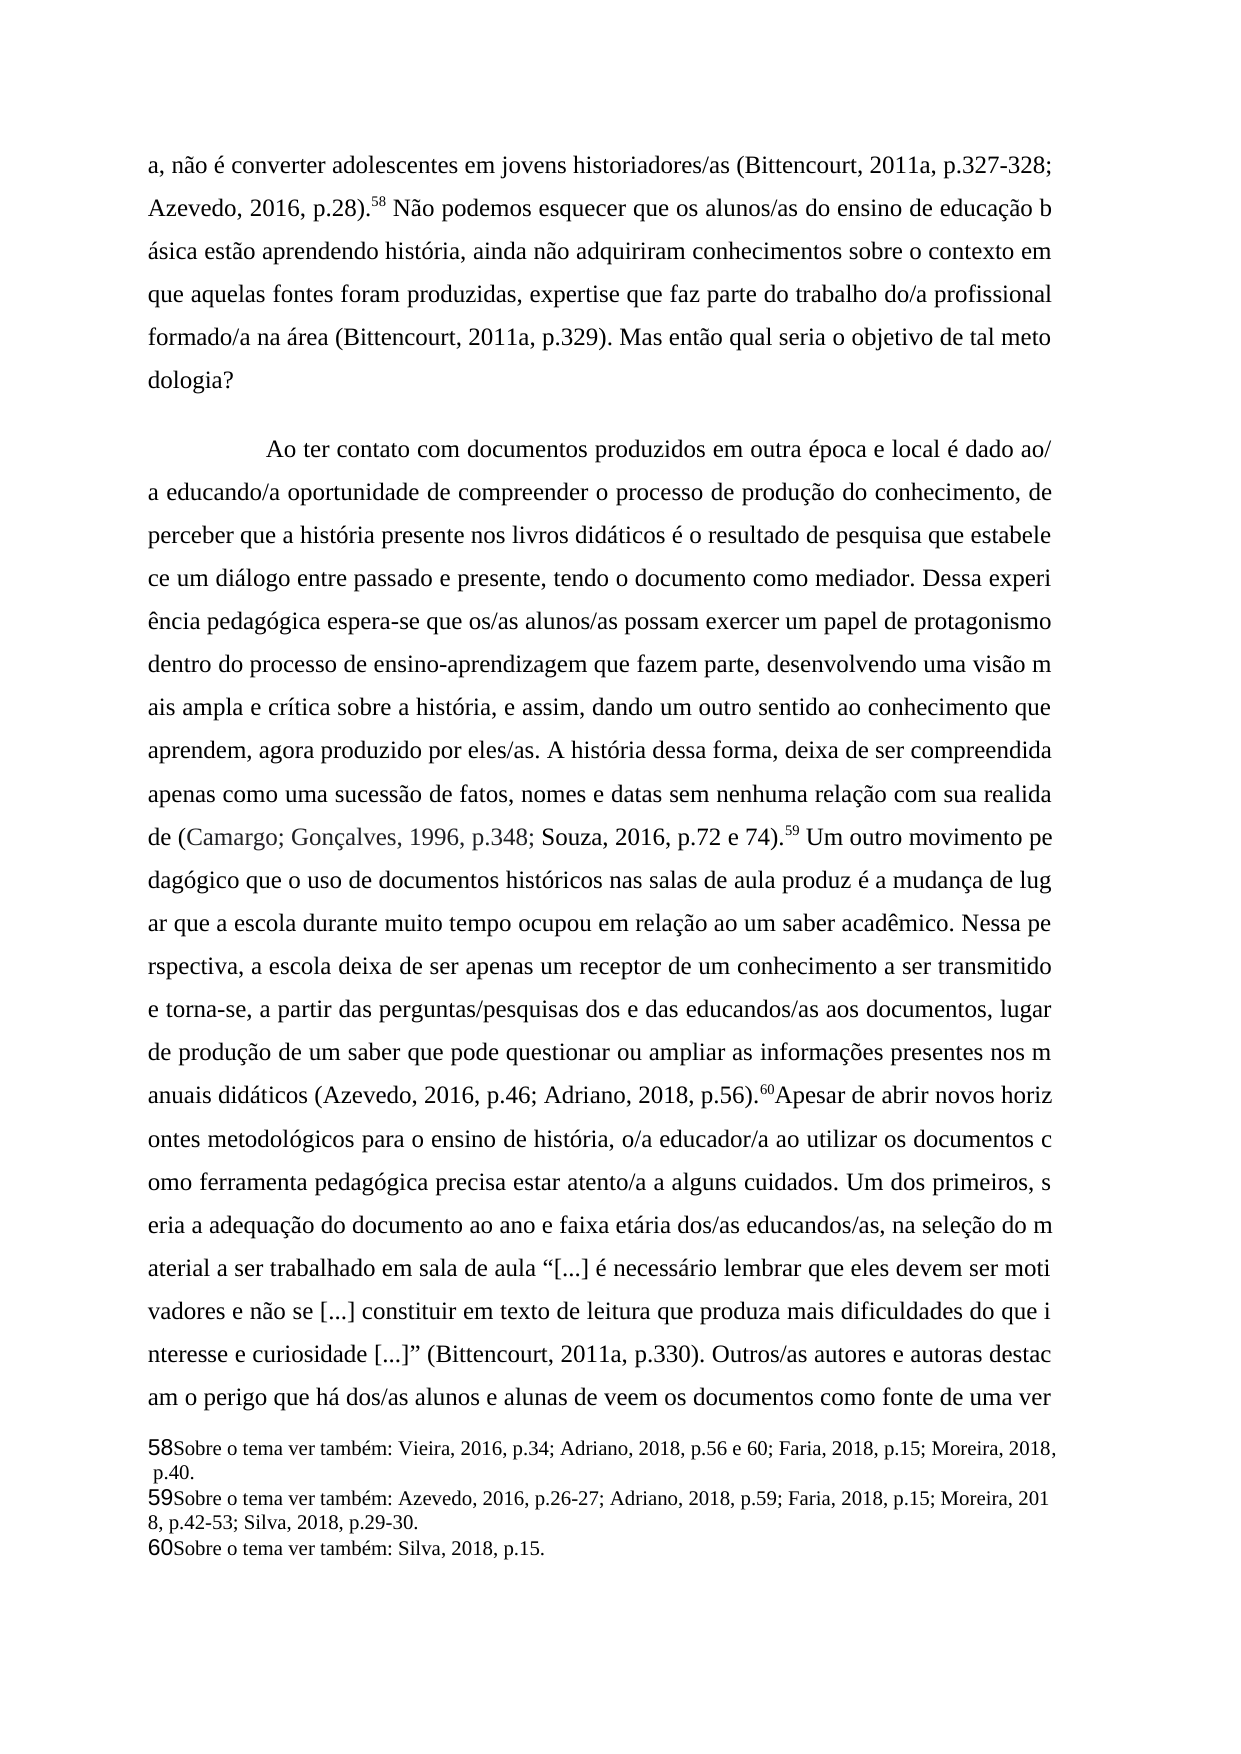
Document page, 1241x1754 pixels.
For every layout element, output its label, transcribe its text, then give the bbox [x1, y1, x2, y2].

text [148, 434, 1053, 1411]
text Então o que podemos fazer? O uso pedagógico de documentos apresenta-se como uma das alternativas para as aulas de história ministradas na educação básica, a partir dessa metodologia questiona-se a prática de ensino, muitas vezes a única, focada no/a professor/a e suas longas e muitas vezes cansativas aulas expositivas pretensiosamente carregadas de verdades inquestionáveis. Para Bittencourt, um dos principais efeitos produzidos pelo uso de documentos históricos por educandos/as no espaço escolar é introduzi-los/as às técnicas de trabalho utilizadas por historiadores/as na produção do conhecimento (Bittencourt, 2011a, p.327). O objetivo, como já disseram tantos/as estudiosos/as sobre a temática, não é converter adolescentes em jovens historiadores/as (Bittencourt, 2011a, p.327-328; Azevedo, 2016, p.28). Não podemos esquecer que os alunos/as do ensino de educação básica estão aprendendo história, ainda não adquiriram conhecimentos sobre o contexto em que aquelas fontes foram produzidas, expertise que faz parte do trabalho do/a profissional formado/a na área (Bittencourt, 2011a, p.329). Mas então qual seria o objetivo de tal metodologia? [148, 150, 1053, 394]
